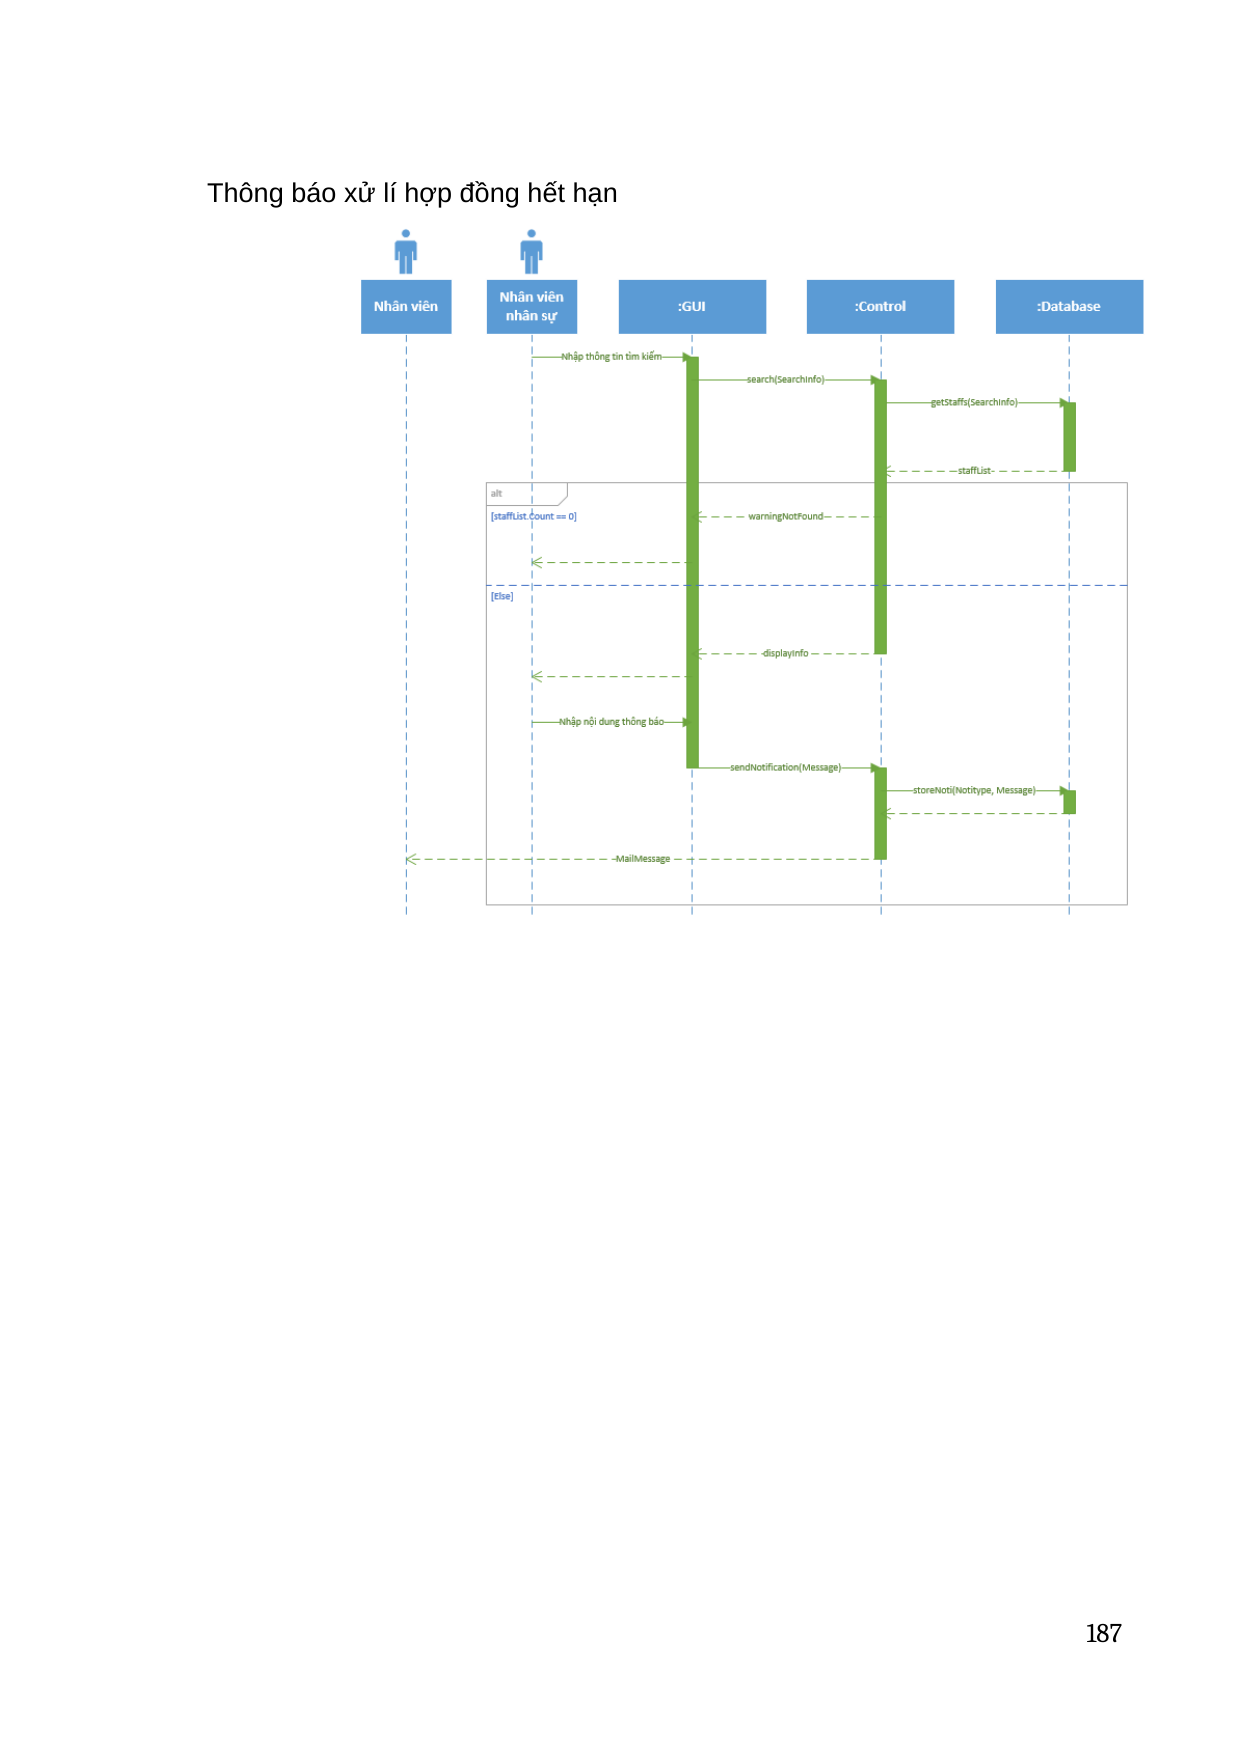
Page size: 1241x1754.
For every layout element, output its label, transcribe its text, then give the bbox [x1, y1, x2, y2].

picture [356, 227, 1157, 921]
text Thông báo xử lí hợp đồng hết hạn [207, 177, 1122, 208]
